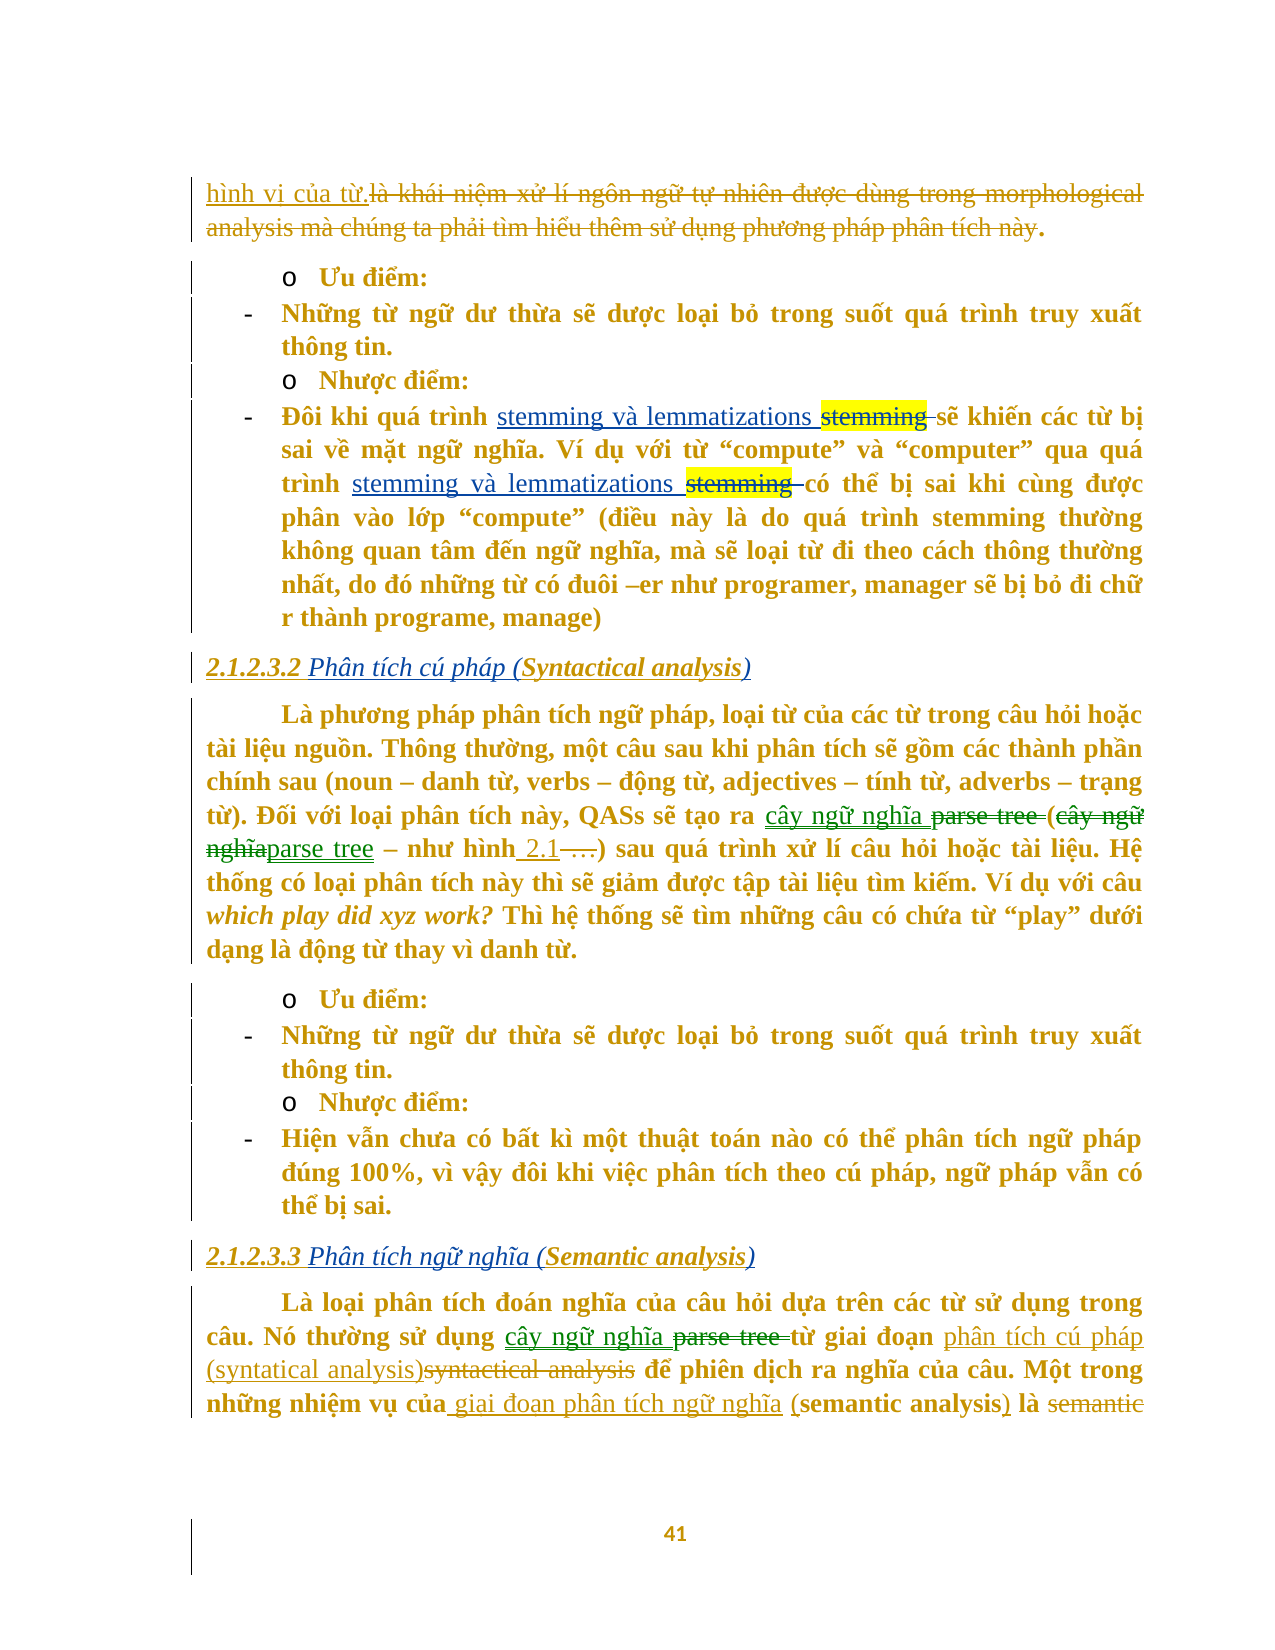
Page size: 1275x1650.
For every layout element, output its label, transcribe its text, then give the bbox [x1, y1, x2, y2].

list Nhược điểm: [281, 1086, 1144, 1120]
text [206, 1286, 1144, 1418]
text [206, 177, 1144, 242]
list Hiện vẫn chưa có bất kì một thuật toán nào có thể phân tích ngữ pháp đúng 100%, vì vậy đôi khi việc phân tích theo cú pháp, ngữ pháp vẫn có thể bị sai. [244, 1122, 1144, 1221]
list Nhược điểm: [281, 364, 1144, 397]
list Ưu điểm: [281, 983, 1144, 1017]
list Ưu điểm: [281, 261, 1144, 294]
list Đôi khi quá trình sẽ khiến các từ bị sai về mặt ngữ nghĩa. Ví dụ với từ “compute” và “computer” qua quá trình có thể bị sai khi cùng được phân vào lớp “compute” (điều này là do quá trình stemming thường không quan tâm đến ngữ nghĩa, mà sẽ loại từ đi theo cách thông thường nhất, do đó những từ có đuôi –er như programer, manager sẽ bị bỏ đi chữ r thành programe, manage) [244, 400, 1144, 632]
text Là phương pháp phân tích ngữ pháp, loại từ của các từ trong câu hỏi hoặc tài liệu nguồn. Thông thường, một câu sau khi phân tích sẽ gồm các thành phần chính sau (noun – danh từ, verbs – động từ, adjectives – tính từ, adverbs – trạng từ). Đối với loại phân tích này, QASs sẽ tạo ra ( – như hình) sau quá trình xử lí câu hỏi hoặc tài liệu. Hệ thống có loại phân tích này thì sẽ giảm được tập tài liệu tìm kiếm. Ví dụ với câu which play did xyz work? Thì hệ thống sẽ tìm những câu có chứa từ “play” dưới dạng là động từ thay vì danh từ. [206, 698, 1144, 964]
subtitle 2.1.2.3.2 Syntactical analysis [206, 652, 1144, 683]
subtitle 2.1.2.3.3 Semantic analysis [206, 1240, 1144, 1271]
list Những từ ngữ dư thừa sẽ dược loại bỏ trong suốt quá trình truy xuất thông tin. [244, 1019, 1144, 1084]
list Những từ ngữ dư thừa sẽ dược loại bỏ trong suốt quá trình truy xuất thông tin. [244, 297, 1144, 362]
